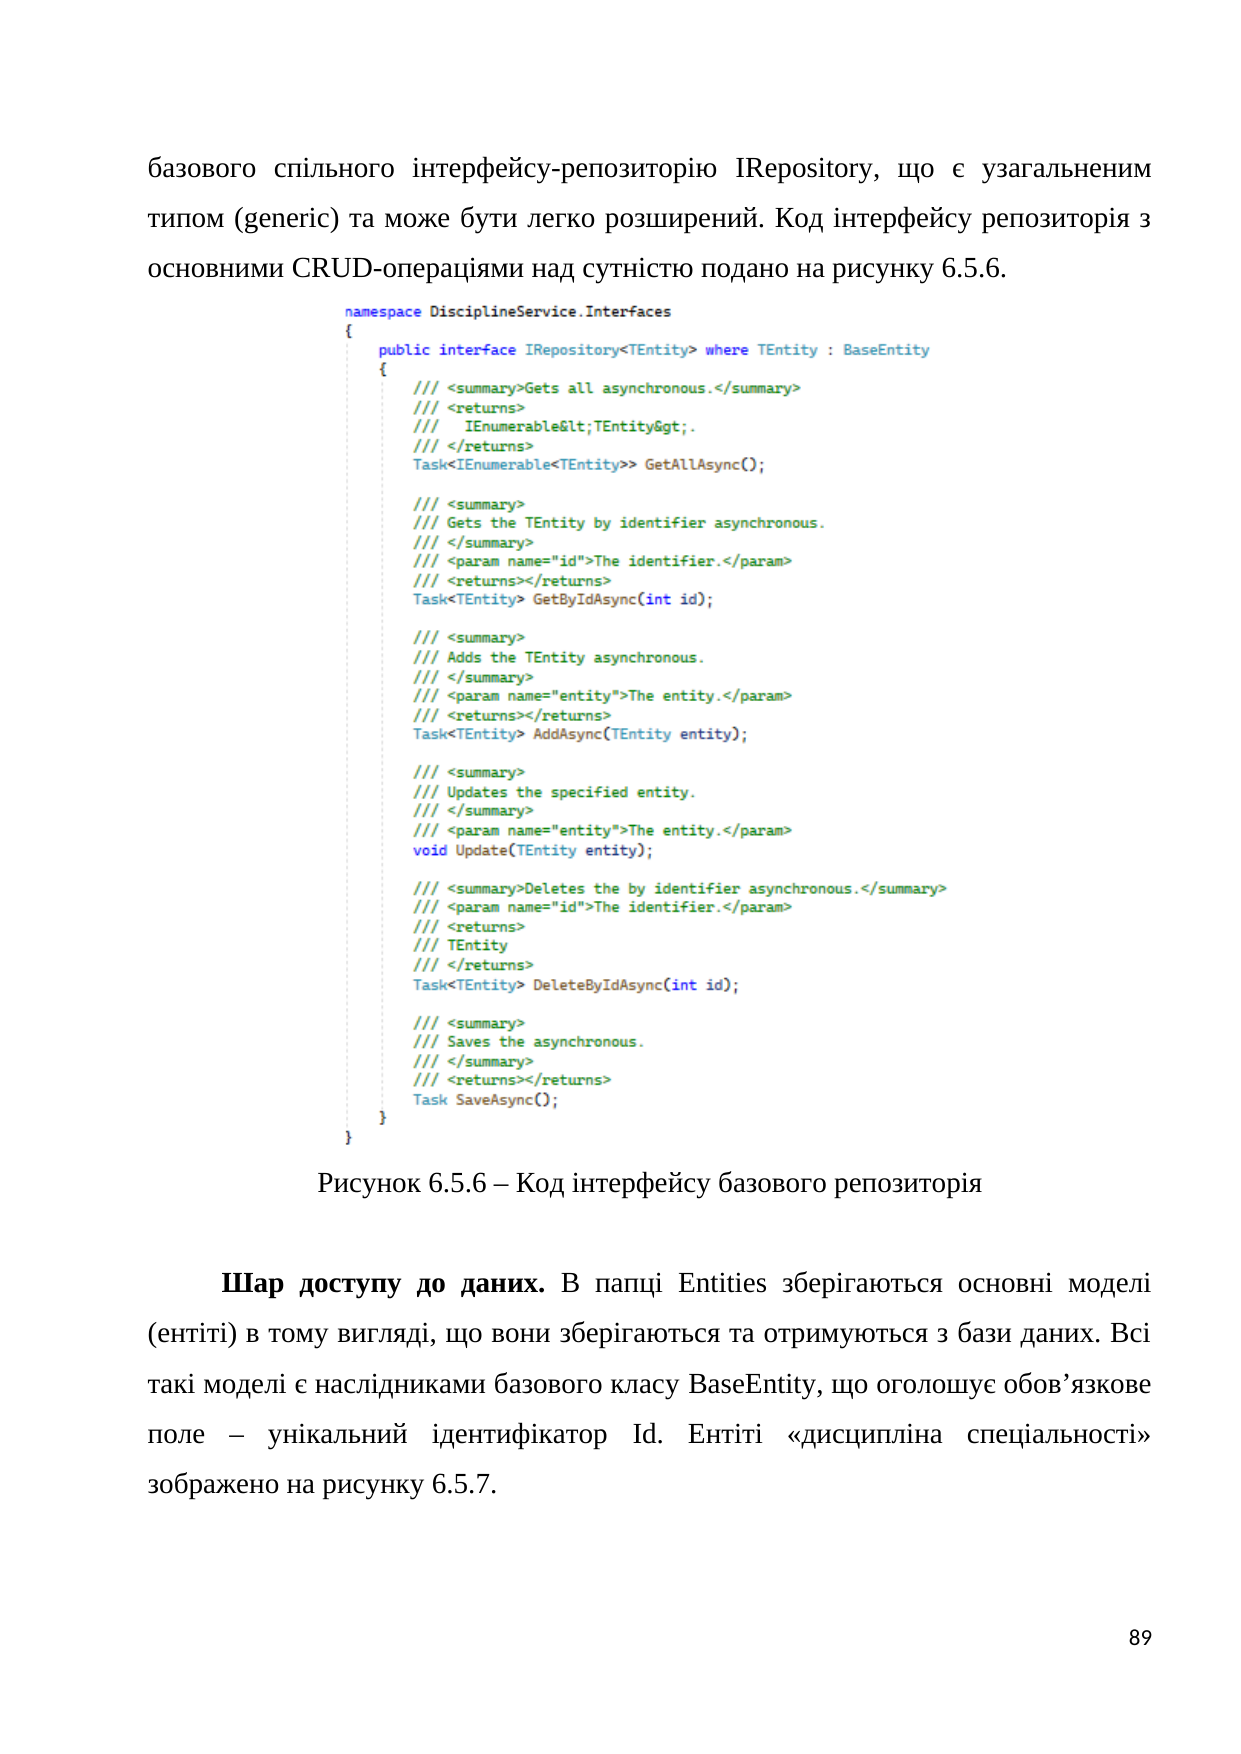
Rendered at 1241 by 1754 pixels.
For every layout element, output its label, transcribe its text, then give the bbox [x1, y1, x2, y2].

text Шар доступу до даних. В папці Entities зберігаються основні моделі (ентіті) в тому вигляді, що вони зберігаються та отримуються з бази даних. Всі такі моделі є наслідниками базового класу BaseEntity, що оголошує обов’язкове поле – унікальний ідентифікатор Id. Ентіті «дисципліна спеціальності» зображено на рисунку 6.5.7. [147, 1265, 1152, 1500]
text Рисунок 6.5.6 – Код інтерфейсу базового репозиторія [147, 1165, 1152, 1198]
picture [345, 301, 954, 1151]
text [147, 150, 1152, 284]
